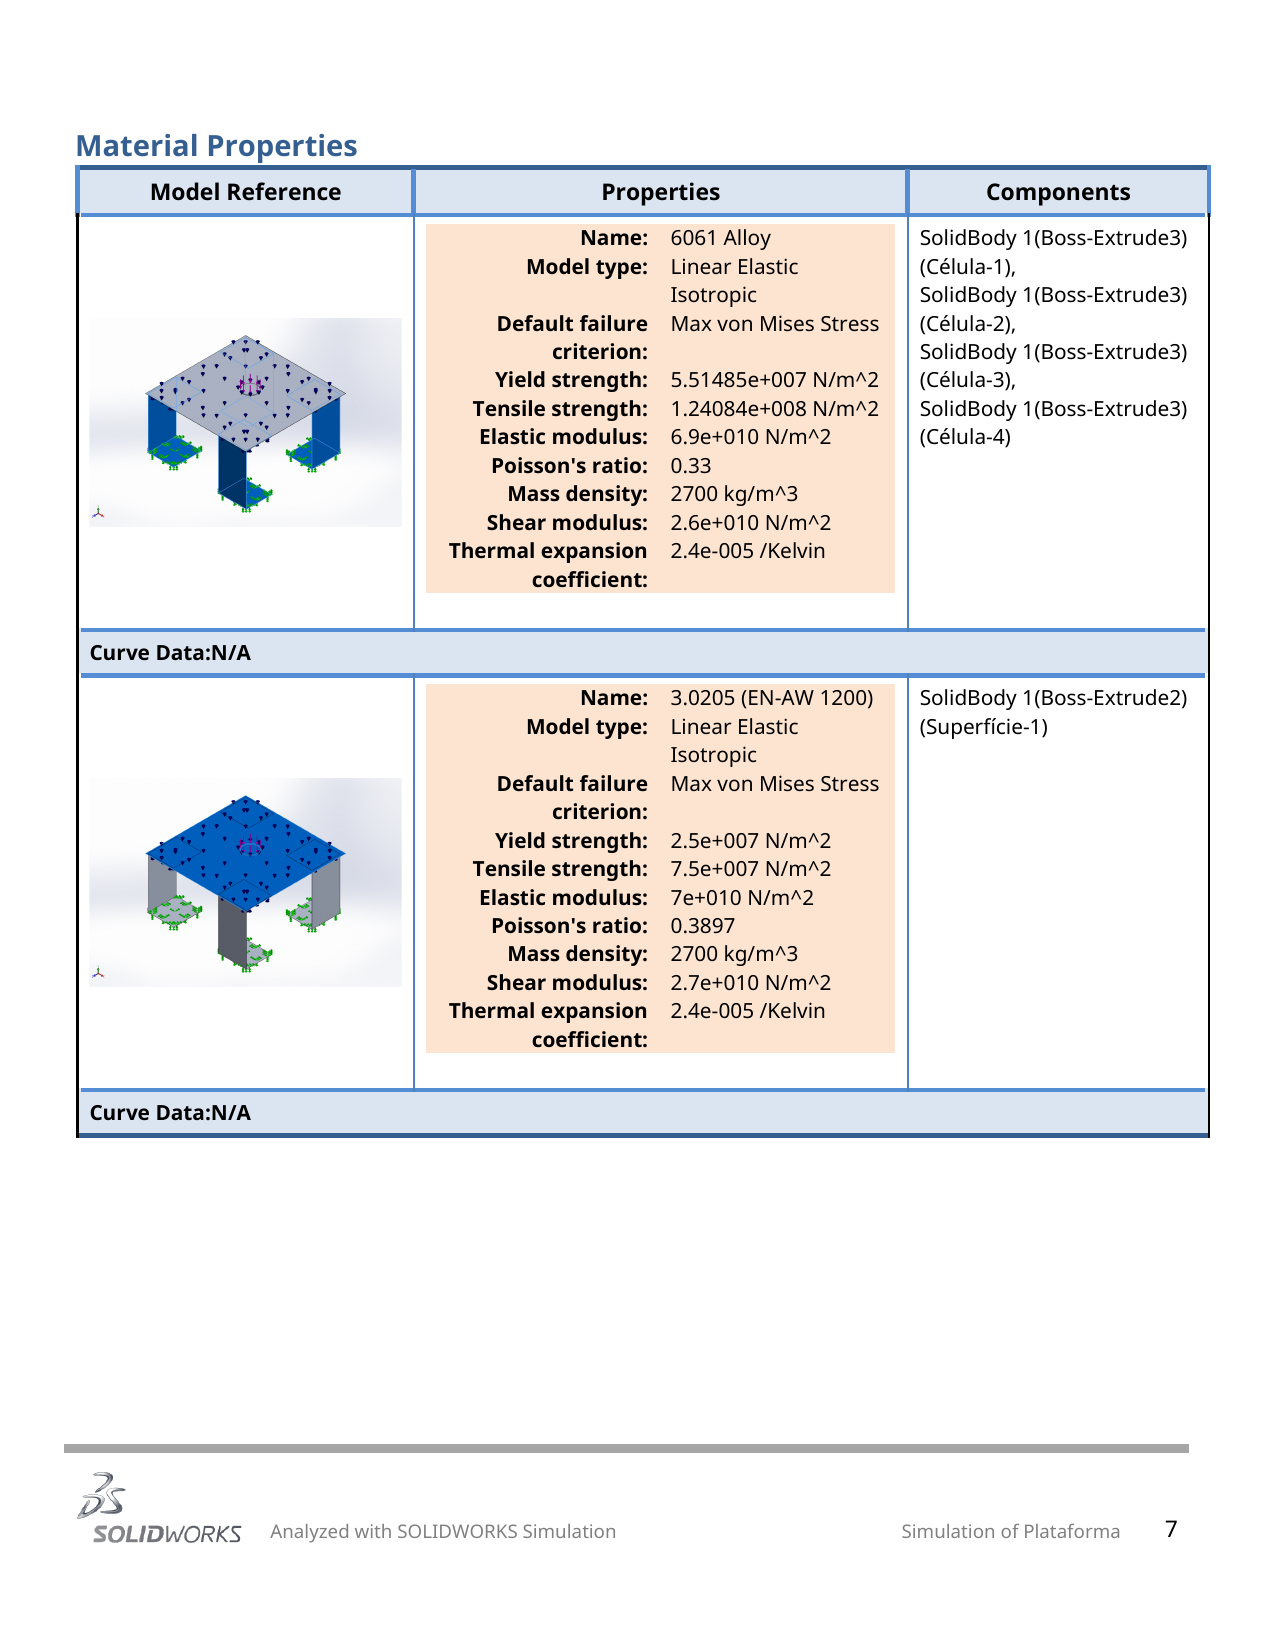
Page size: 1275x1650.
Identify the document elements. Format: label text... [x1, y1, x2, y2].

table_header Material Properties [64, 75, 1224, 1169]
picture [75, 1453, 243, 1544]
picture [89, 318, 402, 527]
picture [89, 778, 402, 987]
